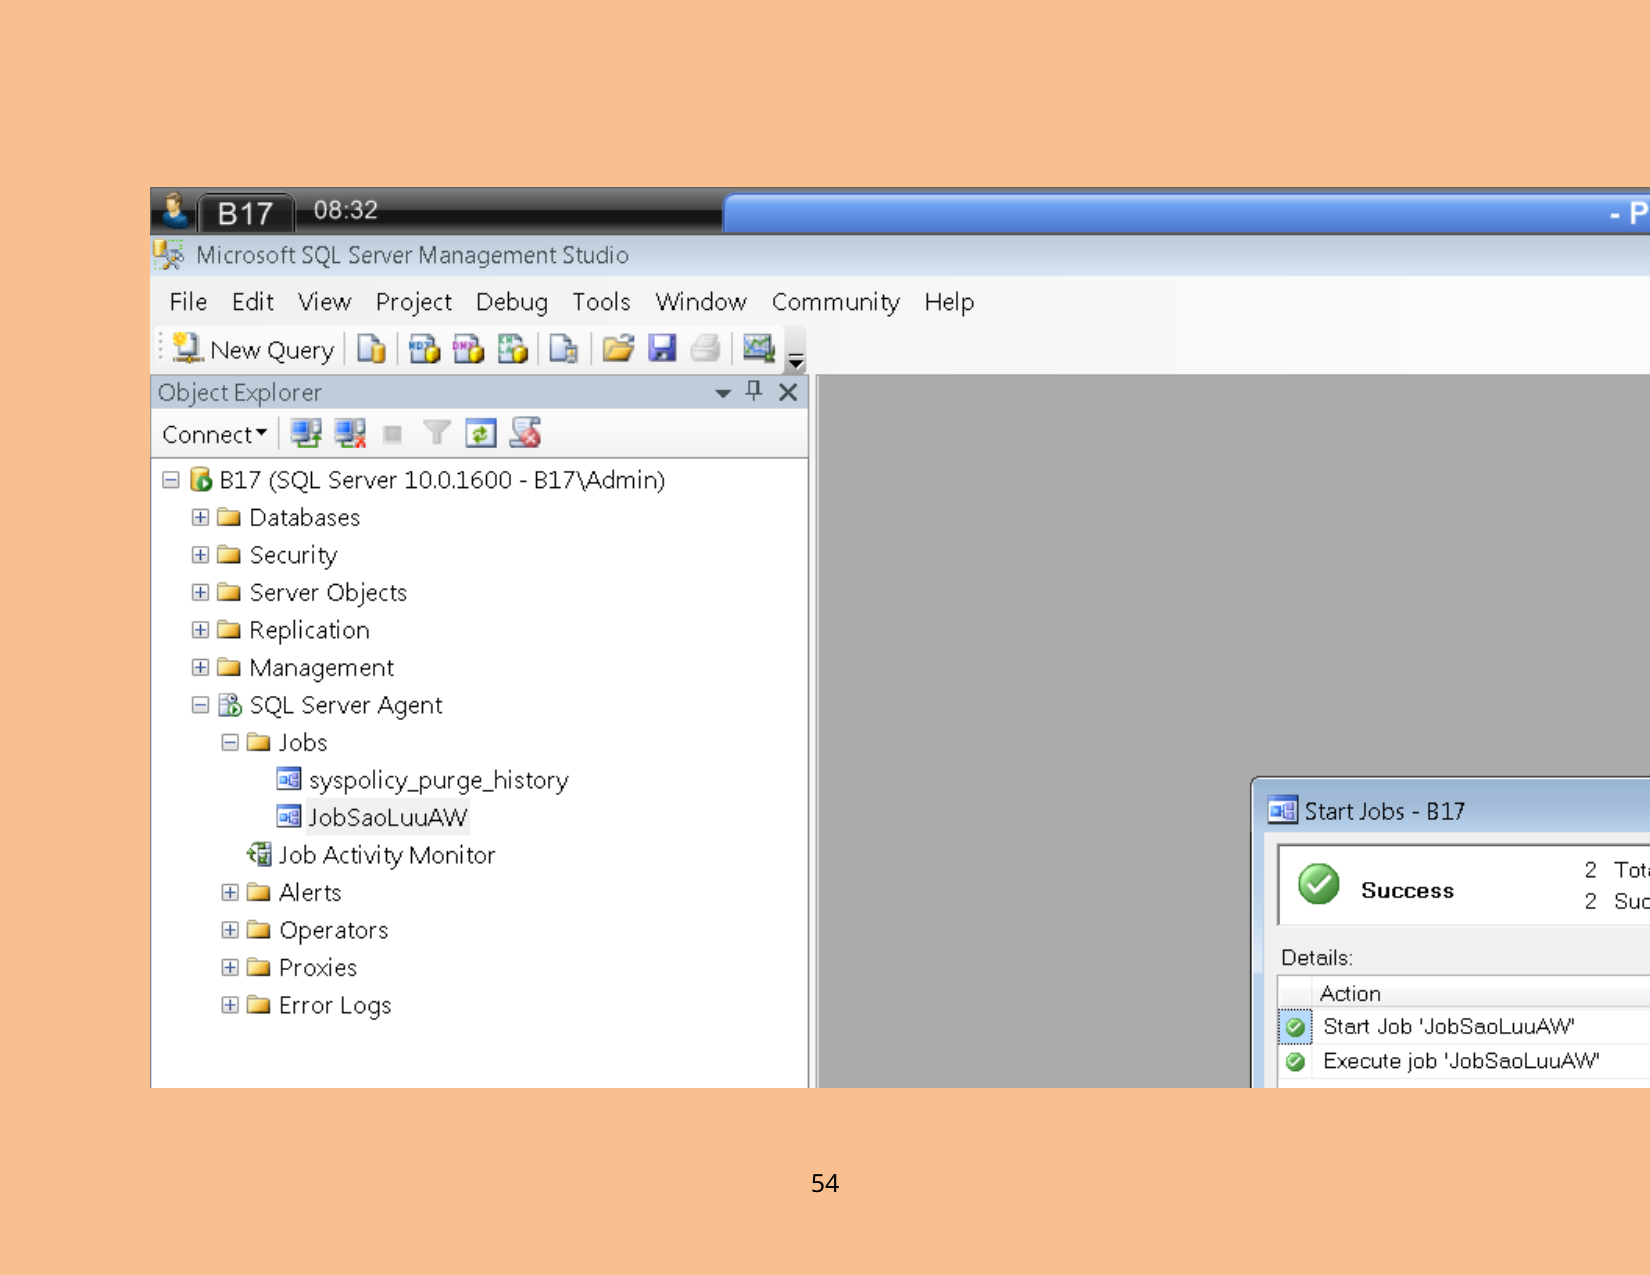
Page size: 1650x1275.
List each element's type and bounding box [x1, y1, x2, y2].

picture [150, 187, 1650, 1088]
